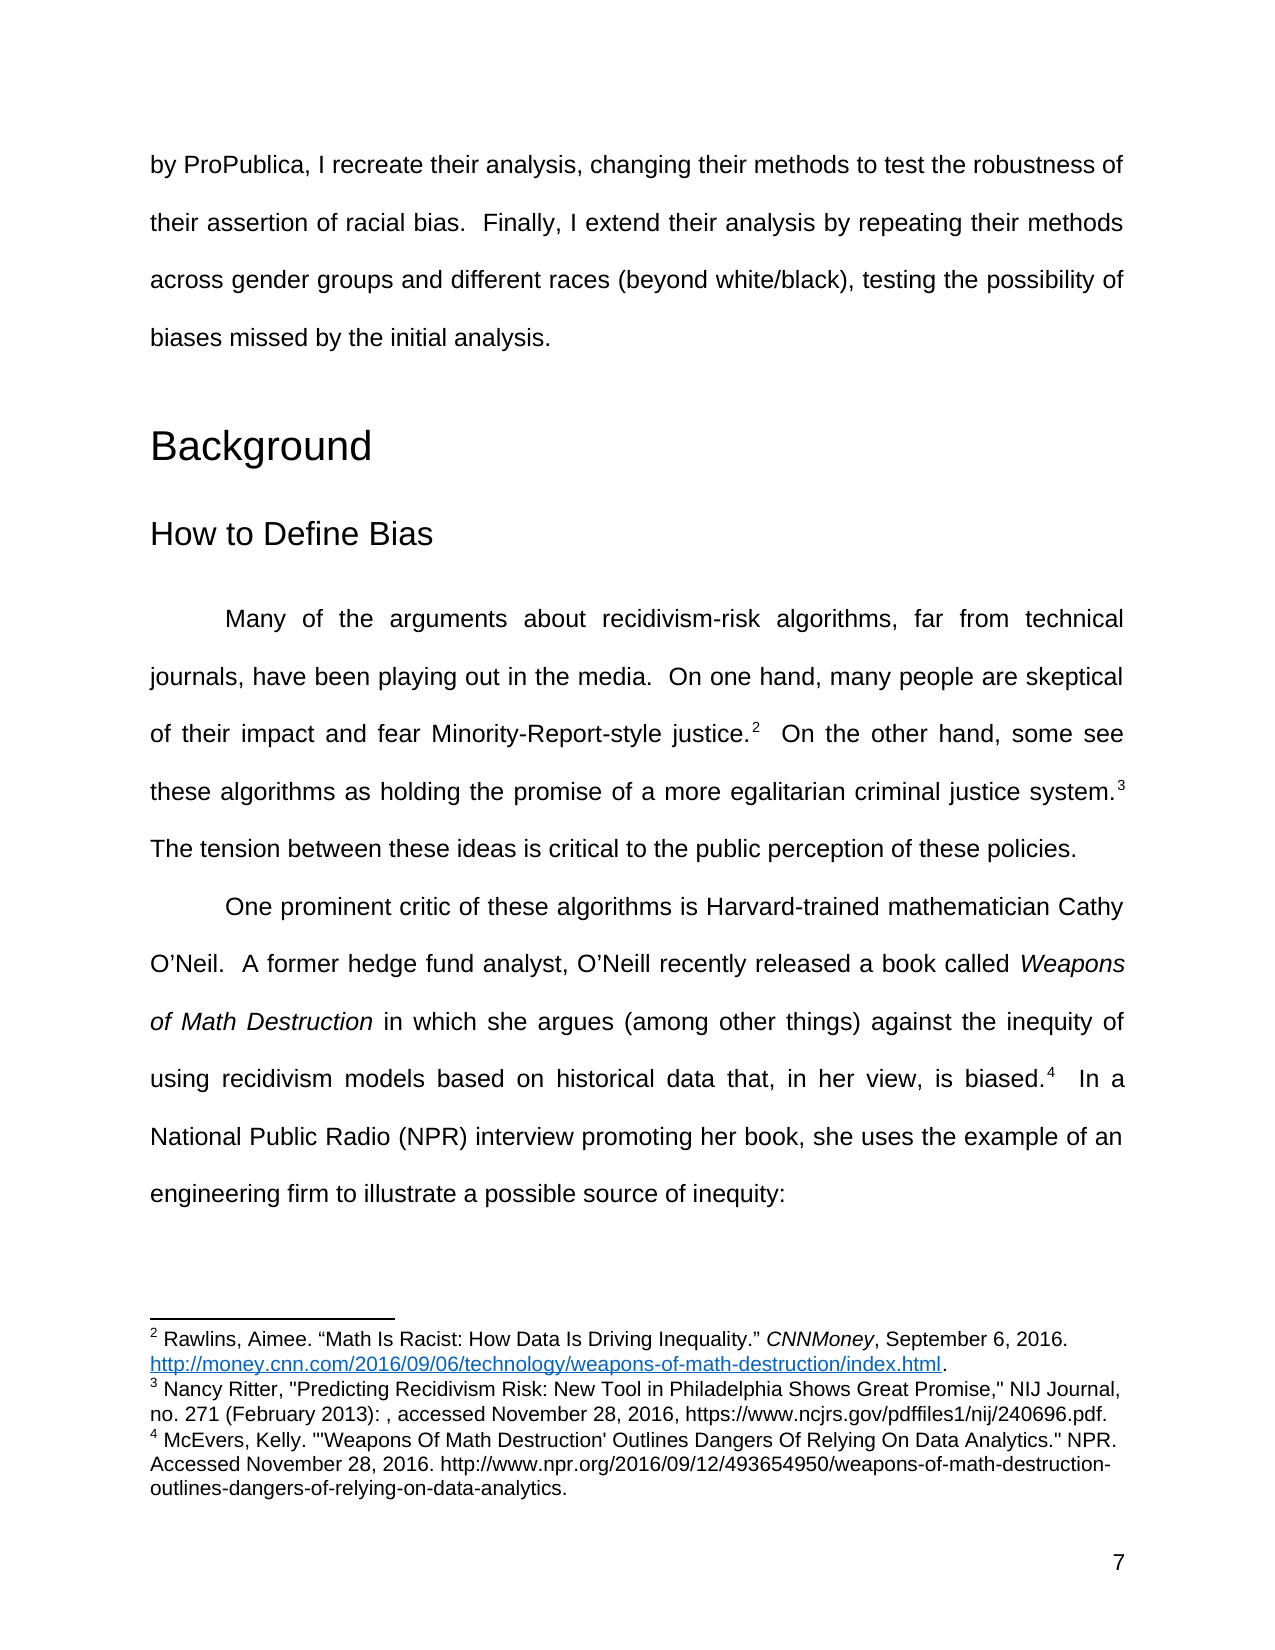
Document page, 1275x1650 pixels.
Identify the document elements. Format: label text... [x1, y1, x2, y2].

subtitle How to Define Bias [150, 514, 1125, 553]
text One prominent critic of these algorithms is Harvard-trained mathematician Cathy O’Neil. A former hedge fund analyst, O’Neill recently released a book called Weapons of Math Destruction in which she argues (among other things) against the inequity of using recidivism models based on historical data that, in her view, is biased. In a National Public Radio (NPR) interview promoting her book, she uses the example of an engineering firm to illustrate a possible source of inequity: [150, 891, 1125, 1208]
text Many of the arguments about recidivism-risk algorithms, far from technical journals, have been playing out in the media. On one hand, many people are skeptical of their impact and fear Minority-Report-style justice. On the other hand, some see these algorithms as holding the promise of a more egalitarian criminal justice system. The tension between these ideas is critical to the public perception of these policies. [150, 604, 1125, 863]
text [150, 150, 1125, 351]
subtitle Background [150, 422, 1125, 469]
